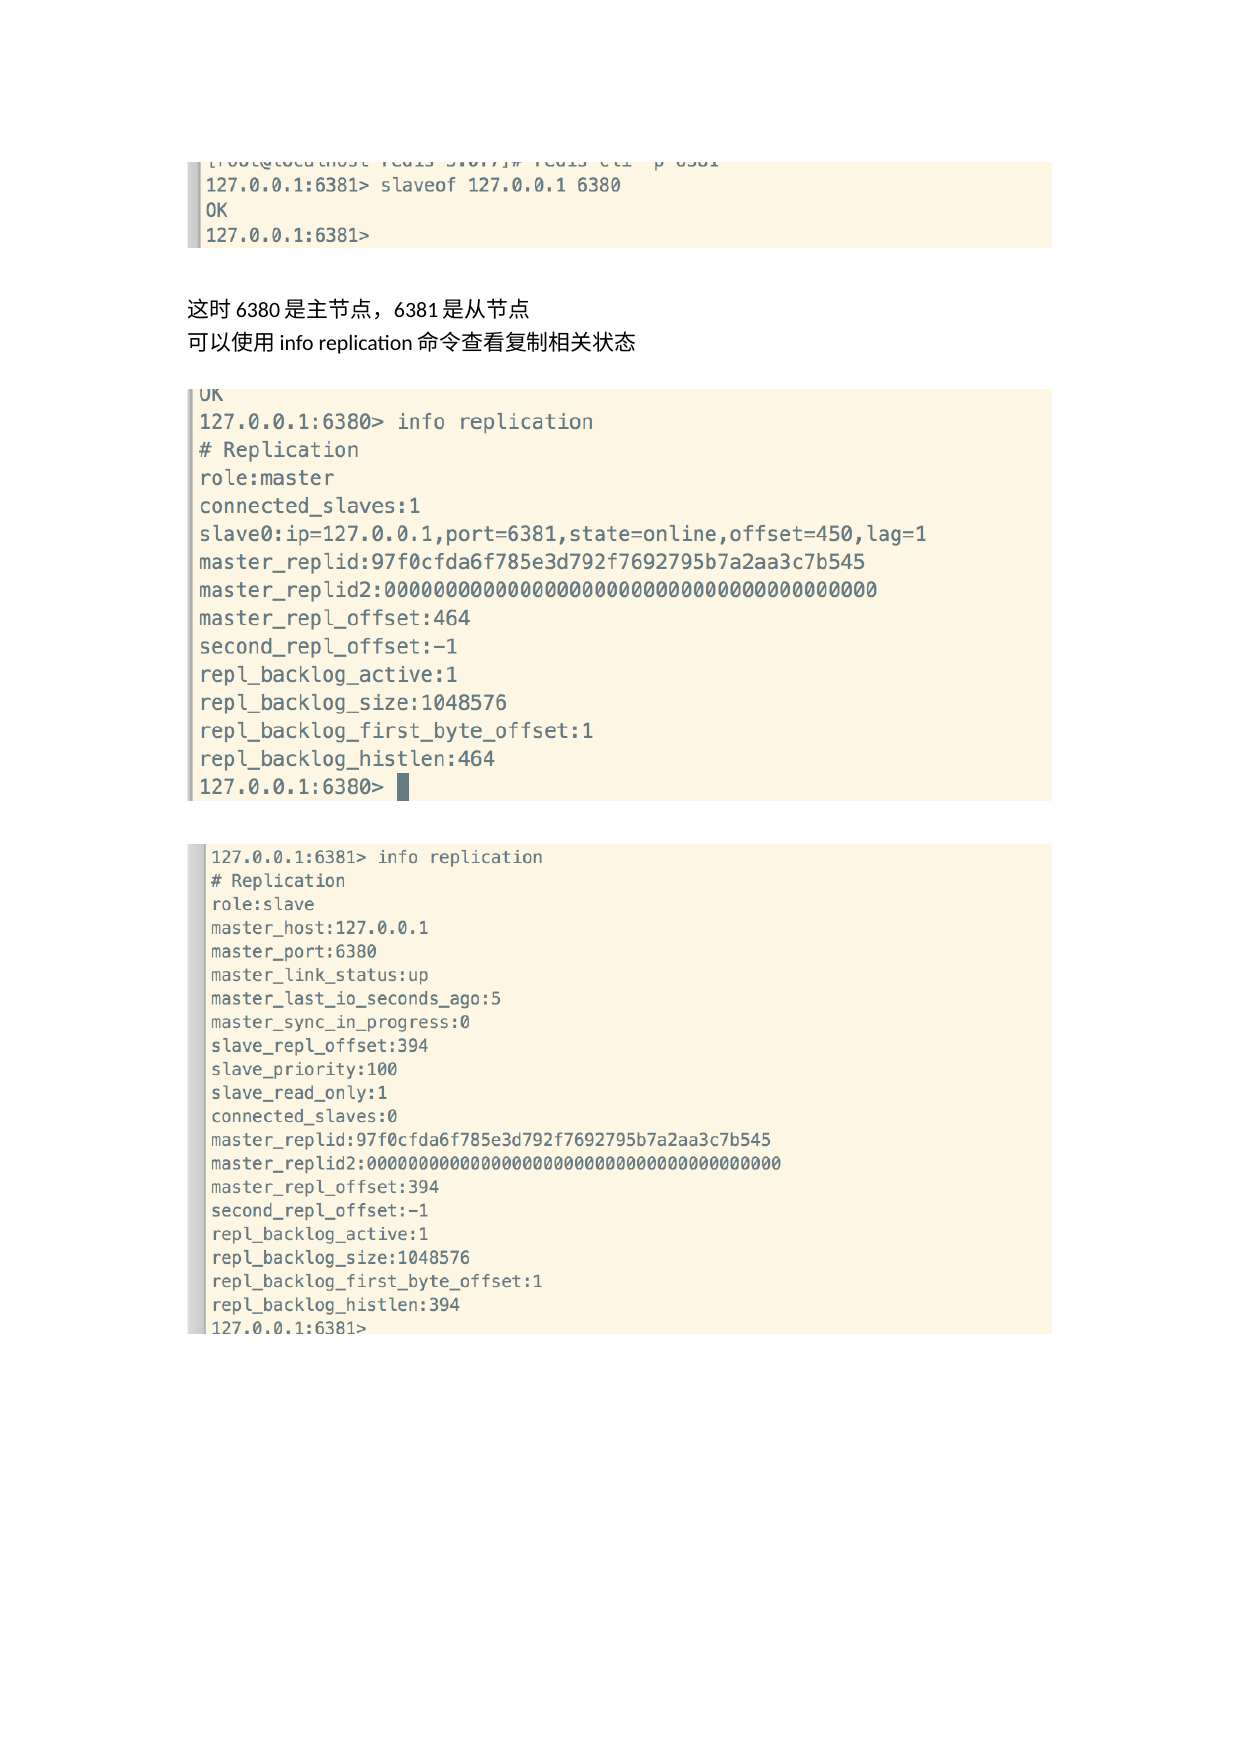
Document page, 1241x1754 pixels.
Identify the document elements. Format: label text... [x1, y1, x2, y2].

picture [187, 389, 1052, 801]
picture [187, 162, 1052, 248]
list 这时6380是主节点，6381是从节点 [187, 292, 1053, 324]
picture [187, 844, 1052, 1334]
list 可以使用info replication命令查看复制相关状态 [187, 324, 1053, 357]
